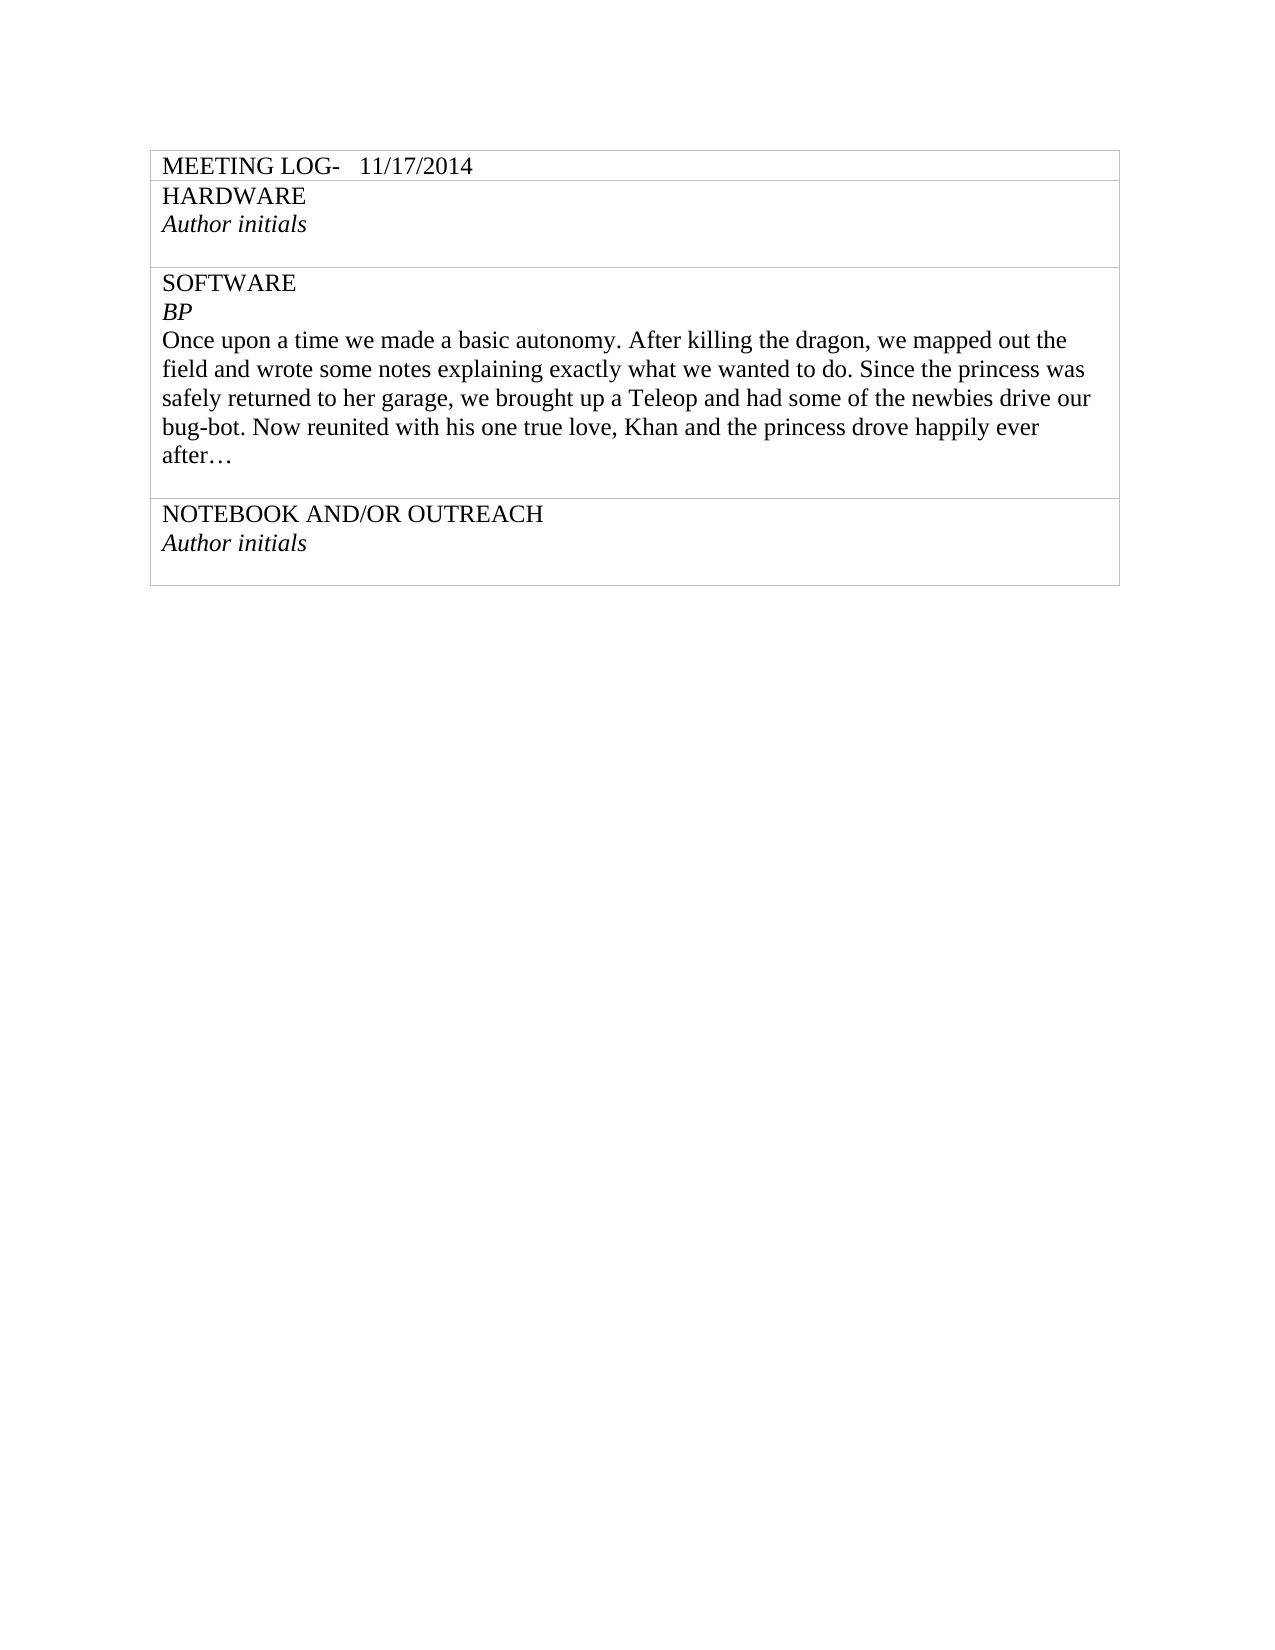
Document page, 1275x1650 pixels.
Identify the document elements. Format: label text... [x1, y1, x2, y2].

table_cell HARDWARE Author initials [151, 181, 1119, 267]
table_cell SOFTWARE BP Once upon a time we made a basic autonomy. After killing the dragon, we mapped out the field and wrote some notes explaining exactly what we wanted to do. Since the princess was safely returned to her garage, we brought up a Teleop and had some of the newbies drive our bug-bot. Now reunited with his one true love, Khan and the princess drove happily ever after… [151, 268, 1119, 498]
table_header MEETING LOG- 11/17/2014 [151, 151, 1119, 180]
table_cell NOTEBOOK AND/OR OUTREACH Author initials [151, 499, 1119, 585]
